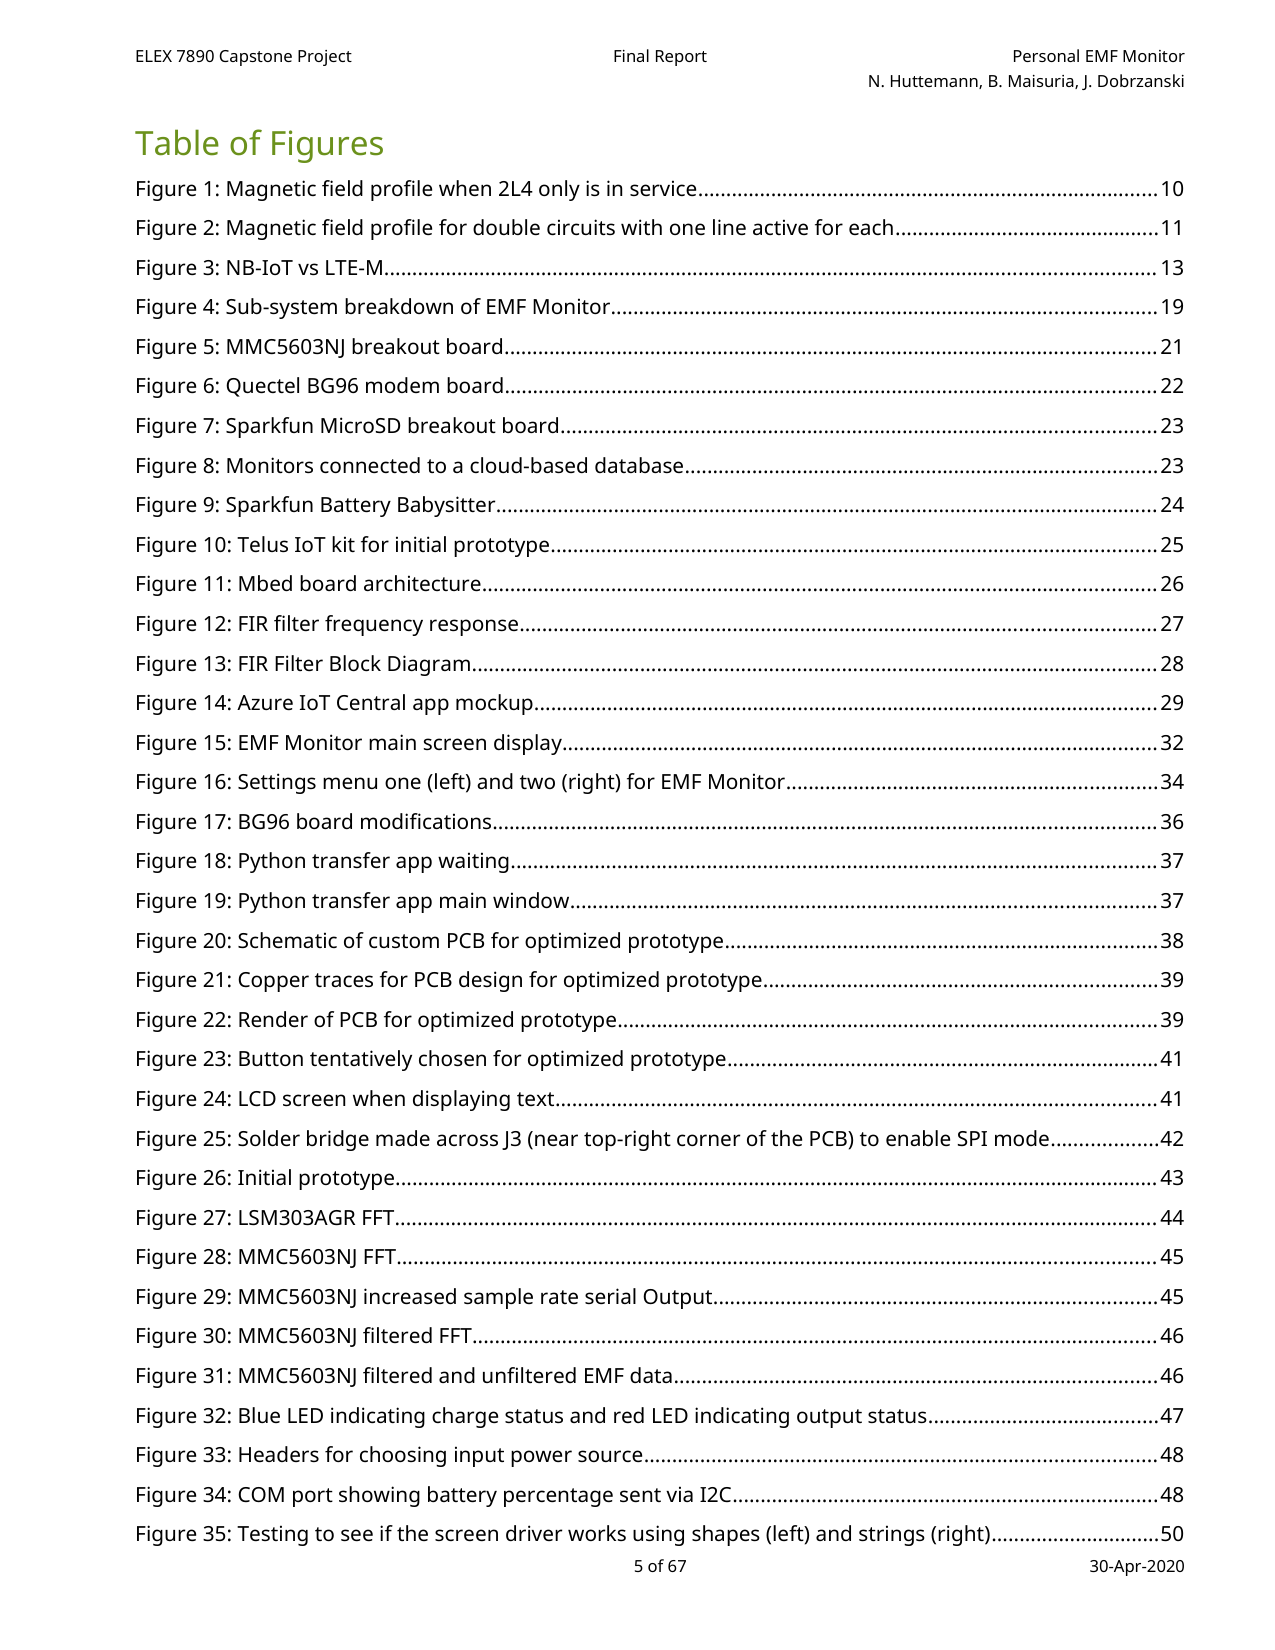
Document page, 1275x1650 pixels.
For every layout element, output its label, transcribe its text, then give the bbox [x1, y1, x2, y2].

text Table of Figures [135, 120, 1185, 165]
text Figure 1: Magnetic field profile when 2L4 only is in service 10 [135, 174, 1185, 202]
text Figure 16: Settings menu one (left) and two (right) for EMF Monitor 34 [135, 767, 1185, 796]
text Figure 21: Copper traces for PCB design for optimized prototype 39 [135, 965, 1185, 994]
text Figure 24: LCD screen when displaying text 41 [135, 1084, 1185, 1113]
text Figure 22: Render of PCB for optimized prototype 39 [135, 1005, 1185, 1033]
text Figure 10: Telus IoT kit for initial prototype 25 [135, 530, 1185, 558]
text Figure 27: LSM303AGR FFT 44 [135, 1203, 1185, 1231]
text Figure 28: MMC5603NJ FFT 45 [135, 1242, 1185, 1271]
text Figure 33: Headers for choosing input power source 48 [135, 1440, 1185, 1469]
text Figure 31: MMC5603NJ filtered and unfiltered EMF data 46 [135, 1361, 1185, 1390]
text Figure 7: Sparkfun MicroSD breakout board 23 [135, 411, 1185, 440]
text Figure 2: Magnetic field profile for double circuits with one line active for each 11 [135, 213, 1185, 242]
text Figure 17: BG96 board modifications 36 [135, 807, 1185, 836]
text Figure 35: Testing to see if the screen driver works using shapes (left) and strings (right) 50 [135, 1519, 1185, 1548]
text Figure 12: FIR filter frequency response 27 [135, 609, 1185, 638]
text Figure 25: Solder bridge made across J3 (near top-right corner of the PCB) to enable SPI mode 42 [135, 1124, 1185, 1152]
text Figure 26: Initial prototype 43 [135, 1163, 1185, 1192]
text Figure 15: EMF Monitor main screen display 32 [135, 728, 1185, 756]
text Figure 9: Sparkfun Battery Babysitter 24 [135, 490, 1185, 519]
text Figure 14: Azure IoT Central app mockup 29 [135, 688, 1185, 717]
text Figure 20: Schematic of custom PCB for optimized prototype 38 [135, 926, 1185, 954]
text Figure 23: Button tentatively chosen for optimized prototype 41 [135, 1044, 1185, 1073]
text Figure 5: MMC5603NJ breakout board 21 [135, 332, 1185, 361]
text Figure 6: Quectel BG96 modem board 22 [135, 372, 1185, 400]
text Figure 30: MMC5603NJ filtered FFT 46 [135, 1322, 1185, 1350]
text Figure 8: Monitors connected to a cloud-based database 23 [135, 451, 1185, 479]
text Figure 13: FIR Filter Block Diagram 28 [135, 649, 1185, 677]
text Figure 19: Python transfer app main window 37 [135, 886, 1185, 915]
text Figure 18: Python transfer app waiting 37 [135, 847, 1185, 875]
text Figure 34: COM port showing battery percentage sent via I2C 48 [135, 1480, 1185, 1508]
text Figure 29: MMC5603NJ increased sample rate serial Output 45 [135, 1282, 1185, 1311]
text Figure 11: Mbed board architecture 26 [135, 569, 1185, 598]
text Figure 4: Sub-system breakdown of EMF Monitor 19 [135, 292, 1185, 321]
text Figure 3: NB-IoT vs LTE-M 13 [135, 253, 1185, 281]
text Figure 32: Blue LED indicating charge status and red LED indicating output status 47 [135, 1401, 1185, 1429]
